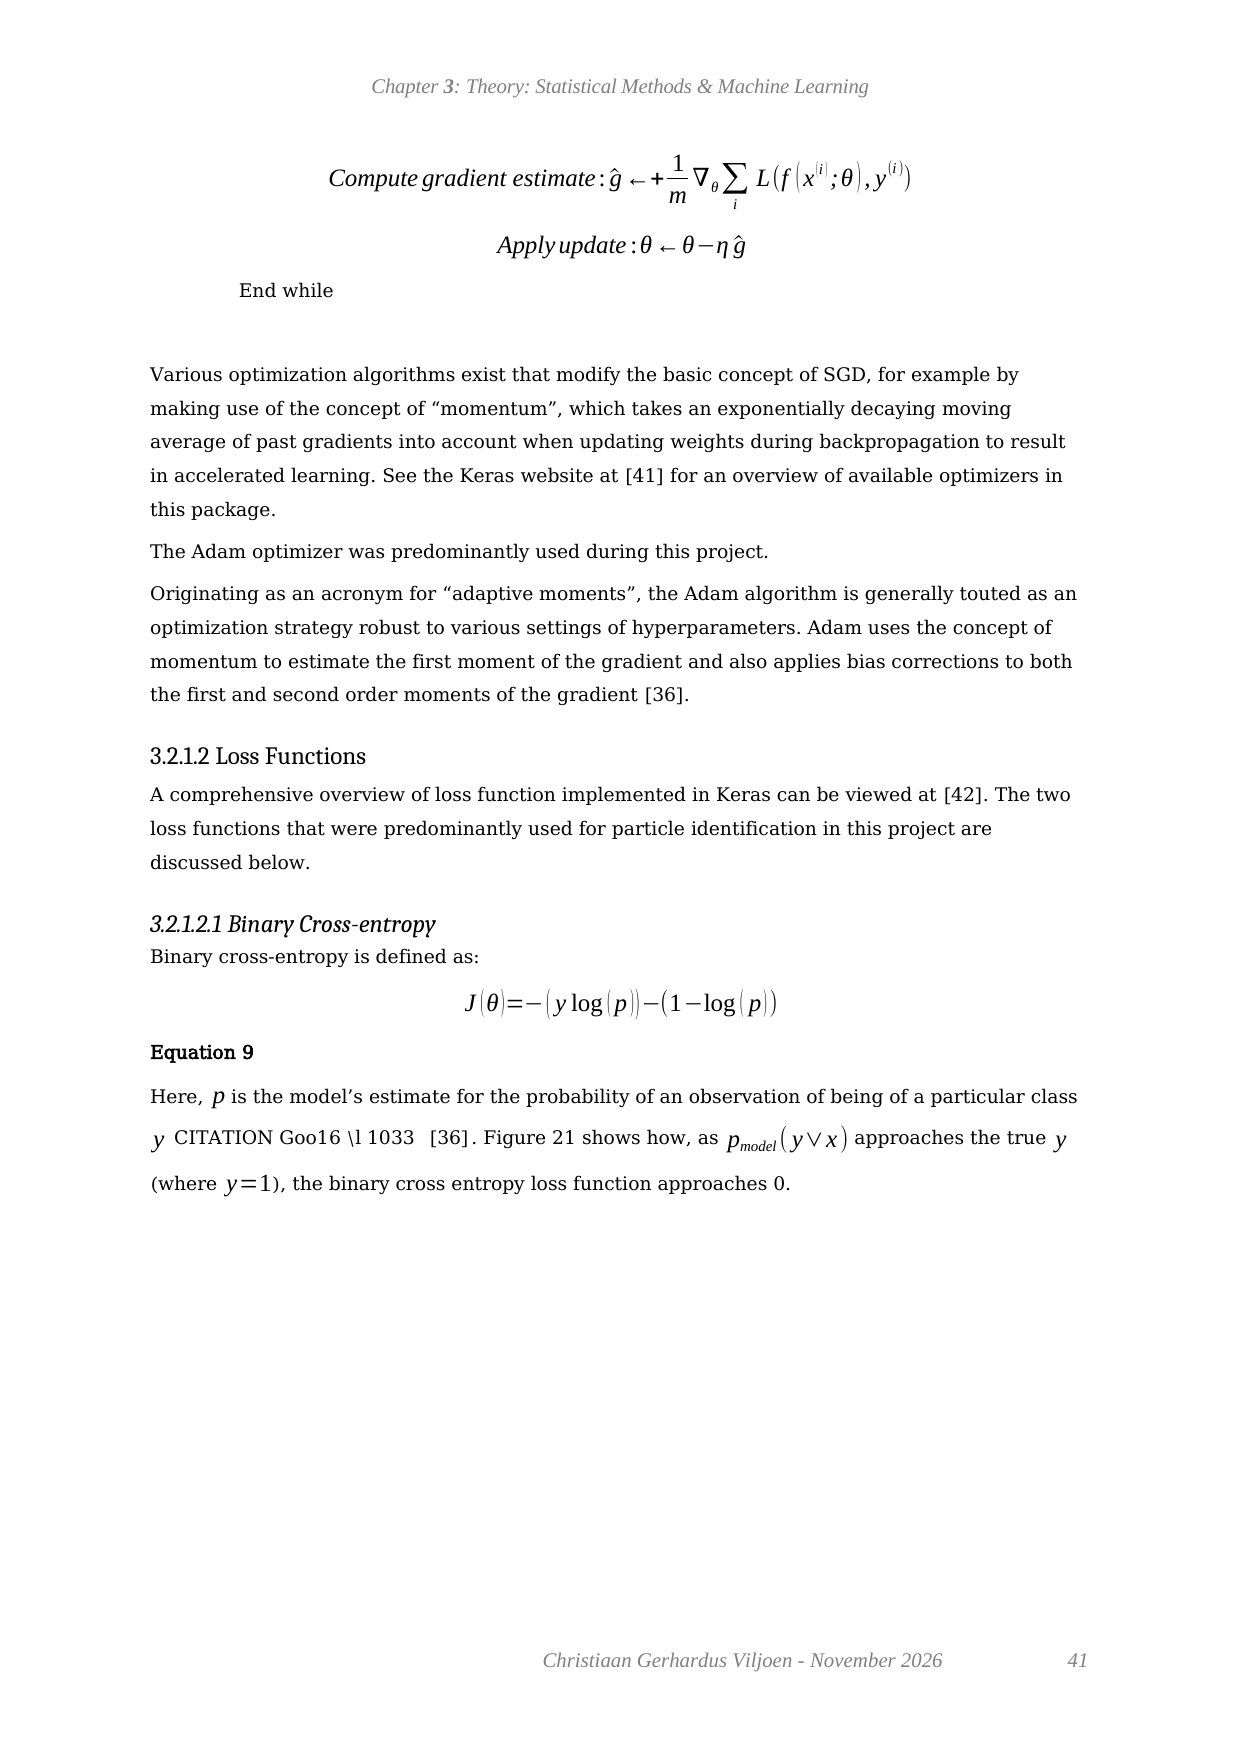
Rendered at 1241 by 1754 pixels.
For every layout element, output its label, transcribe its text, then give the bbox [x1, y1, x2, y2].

text A comprehensive overview of loss function implemented in Keras can be viewed at . The two loss functions that were predominantly used for particle identification in this project are discussed below. [150, 783, 1090, 873]
text End while [150, 279, 1090, 301]
subtitle Loss Functions [150, 742, 1090, 771]
text Equation 9 [150, 1040, 1090, 1063]
text Originating as an acronym for “adaptive moments”, the Adam algorithm is generally touted as an optimization strategy robust to various settings of hyperparameters. Adam uses the concept of momentum to estimate the first moment of the gradient and also applies bias corrections to both the first and second order moments of the gradient . [150, 582, 1090, 706]
text Here, is the model’s estimate for the probability of an observation of being of a particular class . Figure 18 shows how, as approaches the true (where ), the binary cross entropy loss function approaches 0. [150, 1082, 1090, 1197]
text Binary cross-entropy is defined as: [150, 944, 1090, 967]
subtitle Binary Cross-entropy [150, 909, 1090, 938]
text Various optimization algorithms exist that modify the basic concept of SGD, for example by making use of the concept of “momentum”, which takes an exponentially decaying moving average of past gradients into account when updating weights during backpropagation to result in accelerated learning. See the Keras website at for an overview of available optimizers in this package. [150, 363, 1090, 520]
text The Adam optimizer was predominantly used during this project. [150, 540, 1090, 562]
